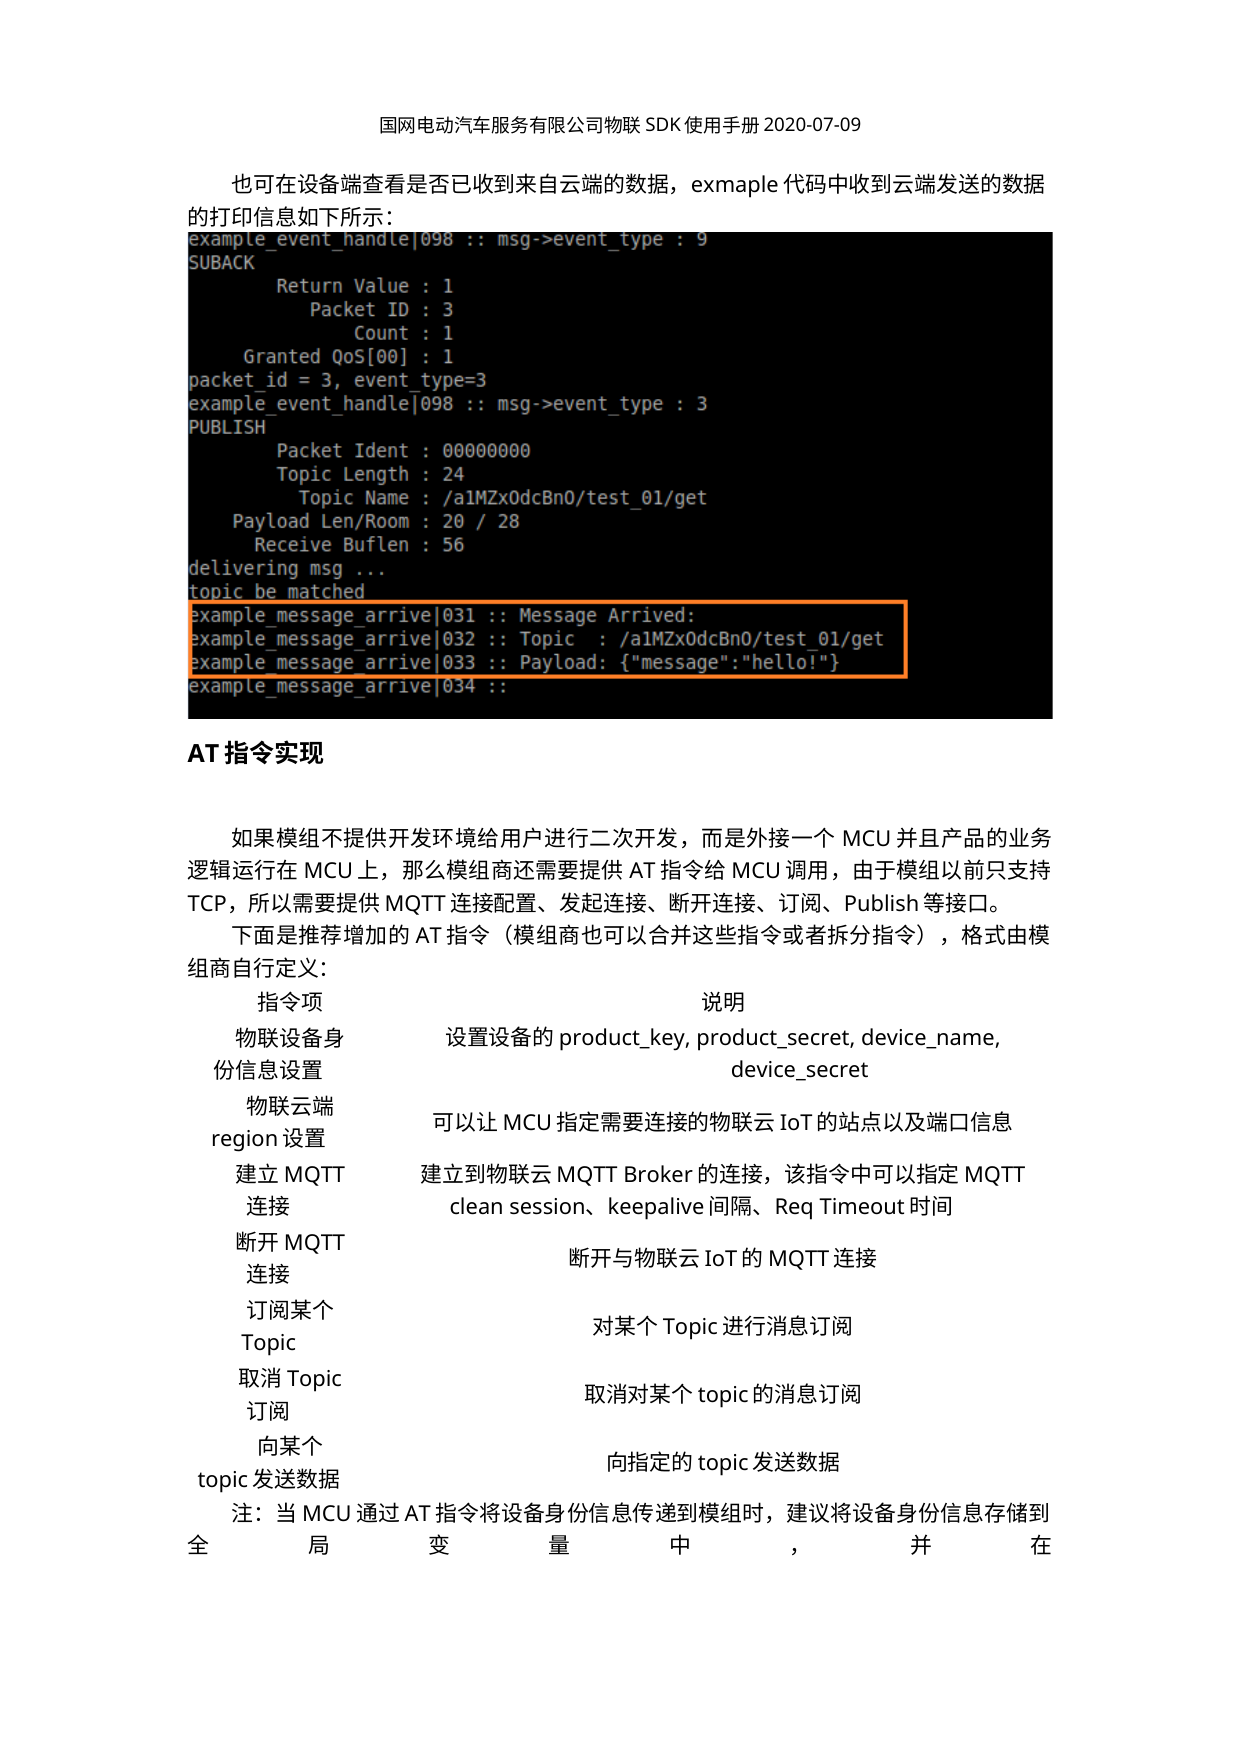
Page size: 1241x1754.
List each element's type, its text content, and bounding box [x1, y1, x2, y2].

table_cell 向某个topic发送数据 [188, 1427, 349, 1495]
text 也可在设备端查看是否已收到来自云端的数据，exmaple代码中收到云端发送的数据的打印信息如下所示： [187, 167, 1053, 232]
table_cell 断开与物联云IoT的MQTT连接 [349, 1223, 1053, 1291]
table_cell 可以让MCU指定需要连接的物联云IoT的站点以及端口信息 [349, 1087, 1053, 1155]
table_cell 对某个Topic进行消息订阅 [349, 1291, 1053, 1359]
table_cell 建立到物联云MQTT Broker的连接，该指令中可以指定MQTT clean session、keepalive间隔、Req Timeout时间 [349, 1155, 1053, 1223]
table_header 说明 [349, 983, 1053, 1018]
table_cell 取消Topic订阅 [188, 1359, 349, 1427]
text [187, 1495, 1053, 1560]
table_cell 设置设备的product_key, product_secret, device_name, device_secret [349, 1019, 1053, 1087]
text 如果模组不提供开发环境给用户进行二次开发，而是外接一个MCU并且产品的业务逻辑运行在MCU上，那么模组商还需要提供AT指令给MCU调用，由于模组以前只支持TCP，所以需要提供MQTT连接配置、发起连接、断开连接、订阅、Publish等接口。 [187, 820, 1053, 918]
picture [187, 232, 1053, 719]
text 下面是推荐增加的AT指令（模组商也可以合并这些指令或者拆分指令），格式由模组商自行定义： [187, 918, 1053, 983]
table_cell 订阅某个Topic [188, 1291, 349, 1359]
table_cell 取消对某个topic的消息订阅 [349, 1359, 1053, 1427]
table_cell 建立MQTT连接 [188, 1155, 349, 1223]
table_header 指令项 [188, 983, 349, 1018]
table_cell 断开MQTT连接 [188, 1223, 349, 1291]
table_cell 物联设备身份信息设置 [188, 1019, 349, 1087]
text AT指令实现 [187, 719, 1053, 784]
table_cell 向指定的topic发送数据 [349, 1427, 1053, 1495]
table_cell 物联云端region设置 [188, 1087, 349, 1155]
